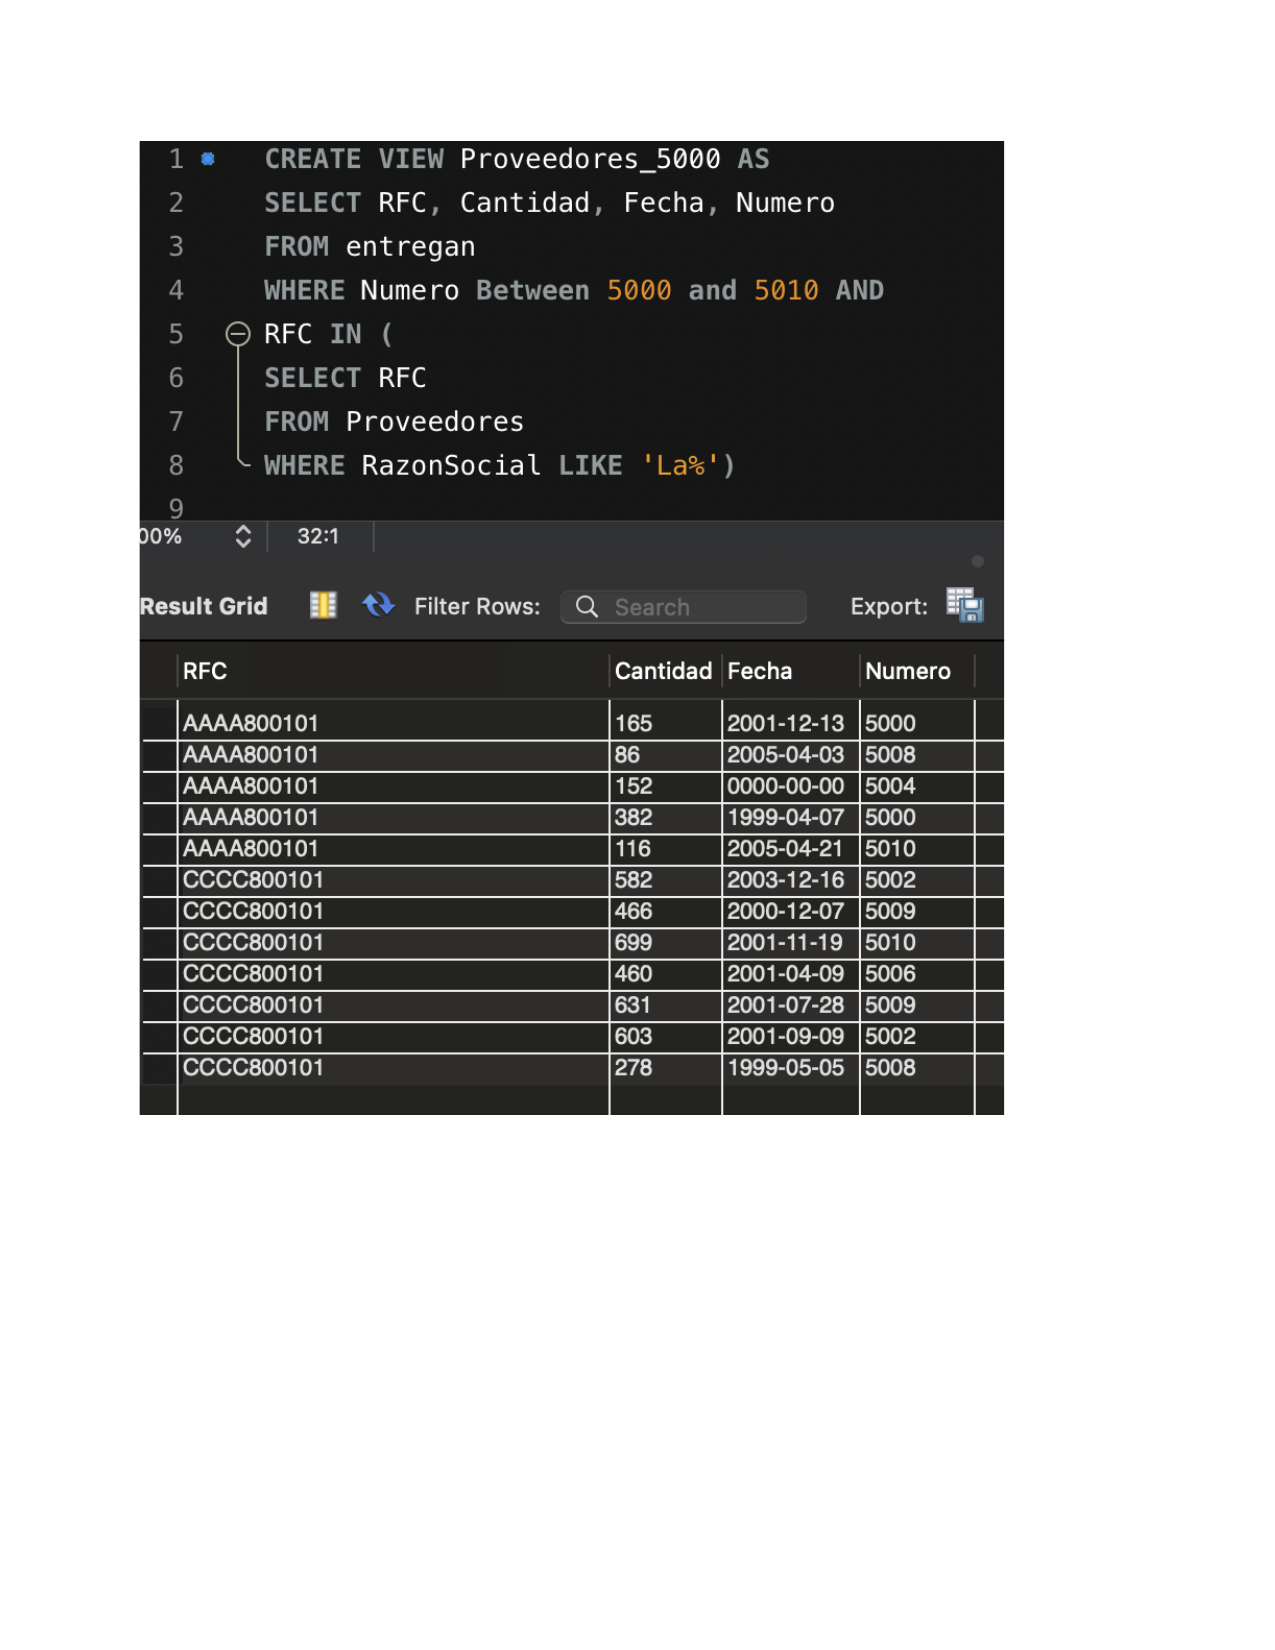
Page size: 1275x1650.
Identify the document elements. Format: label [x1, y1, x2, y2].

picture [139, 141, 1005, 1115]
